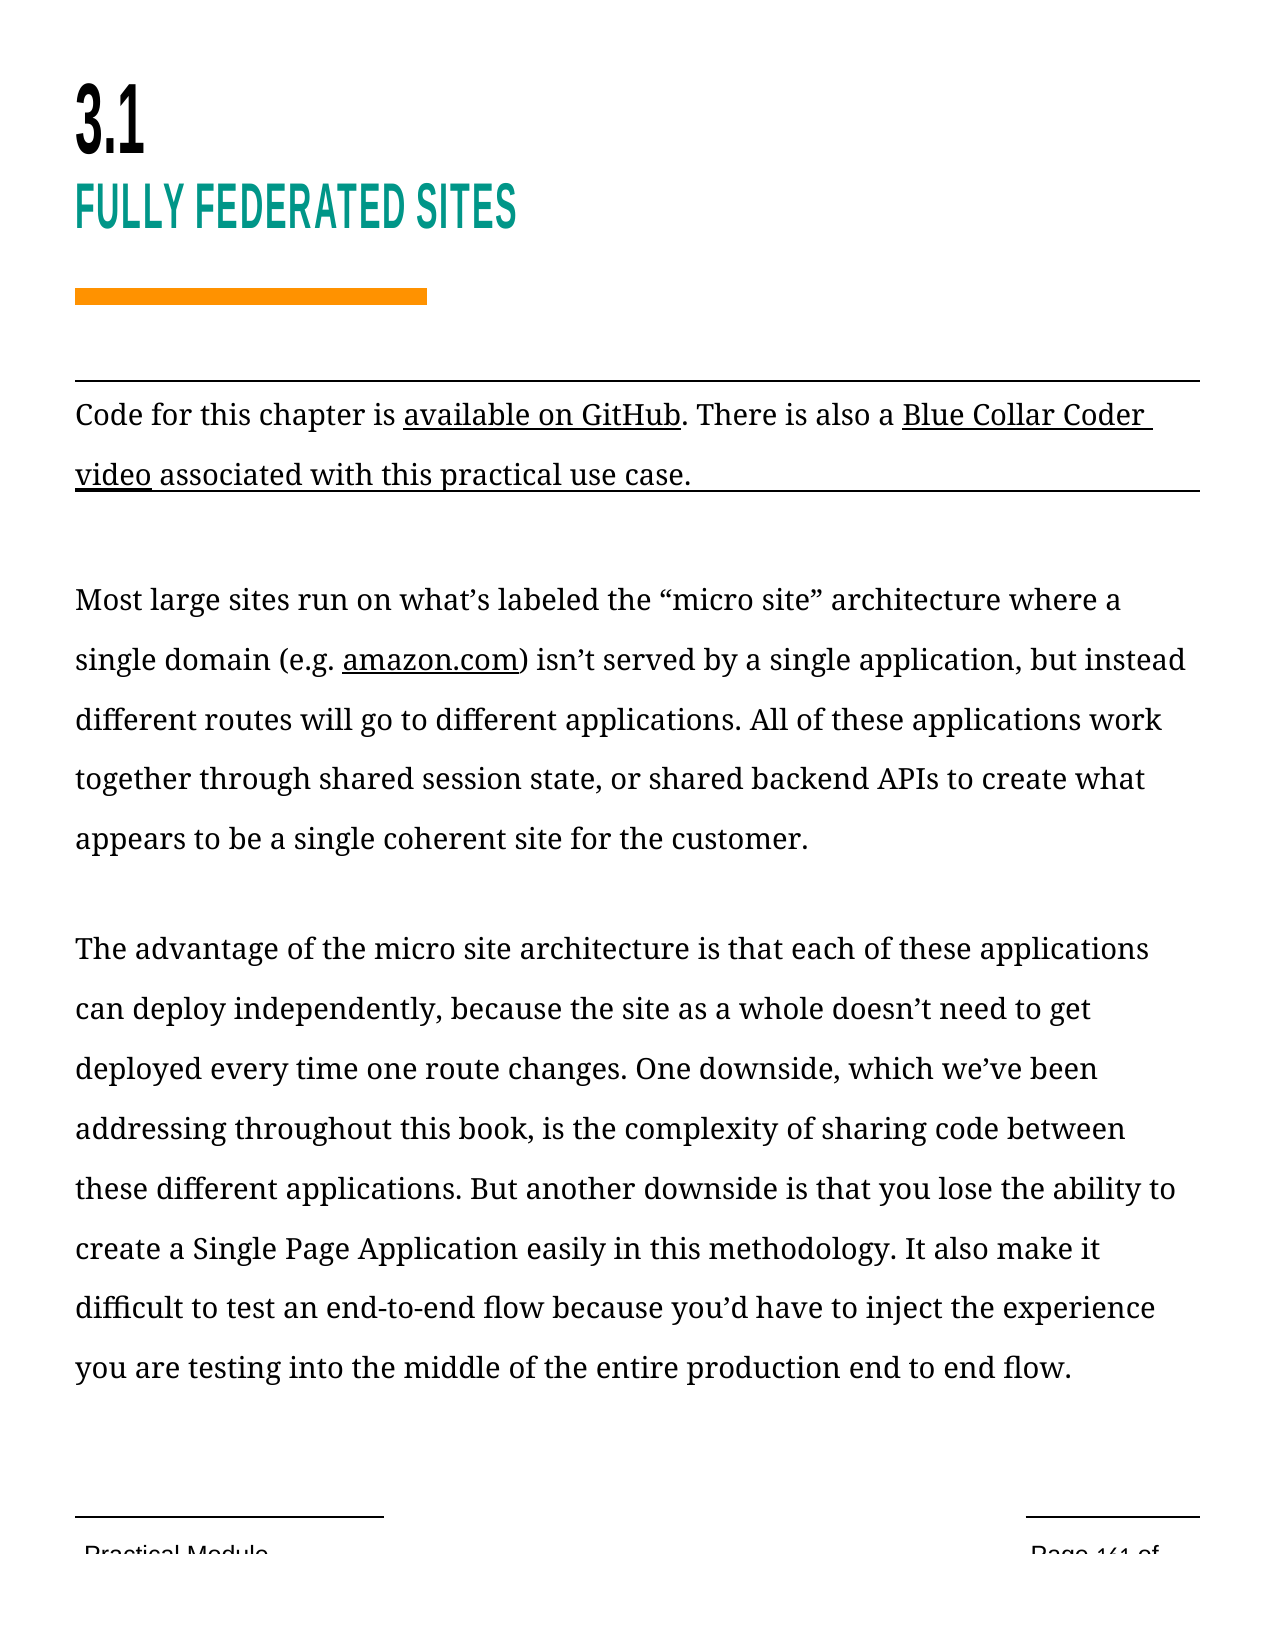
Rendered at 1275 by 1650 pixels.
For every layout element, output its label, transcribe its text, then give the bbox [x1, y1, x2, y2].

text Most large sites run on what’s labeled the “micro site” architecture where a single domain (e.g. amazon.com) isn’t served by a single application, but instead different routes will go to different applications. All of these applications work together through shared session state, or shared backend APIs to create what appears to be a single coherent site for the customer. [75, 579, 1192, 858]
text 3.1 [75, 64, 1212, 176]
text The advantage of the micro site architecture is that each of these applications can deploy independently, because the site as a whole doesn’t need to get deployed every time one route changes. One downside, which we’ve been addressing throughout this book, is the complexity of sharing code between these different applications. But another downside is that you lose the ability to create a Single Page Application easily in this methodology. It also make it difficult to test an end-to-end flow because you’d have to inject the experience you are testing into the middle of the entire production end to end flow. [75, 928, 1191, 1387]
subtitle FULLY FEDERATED SITES [75, 176, 1212, 241]
text Code for this chapter is available on GitHub. There is also a Blue Collar Coder video associated with this practical use case. [75, 394, 1197, 494]
